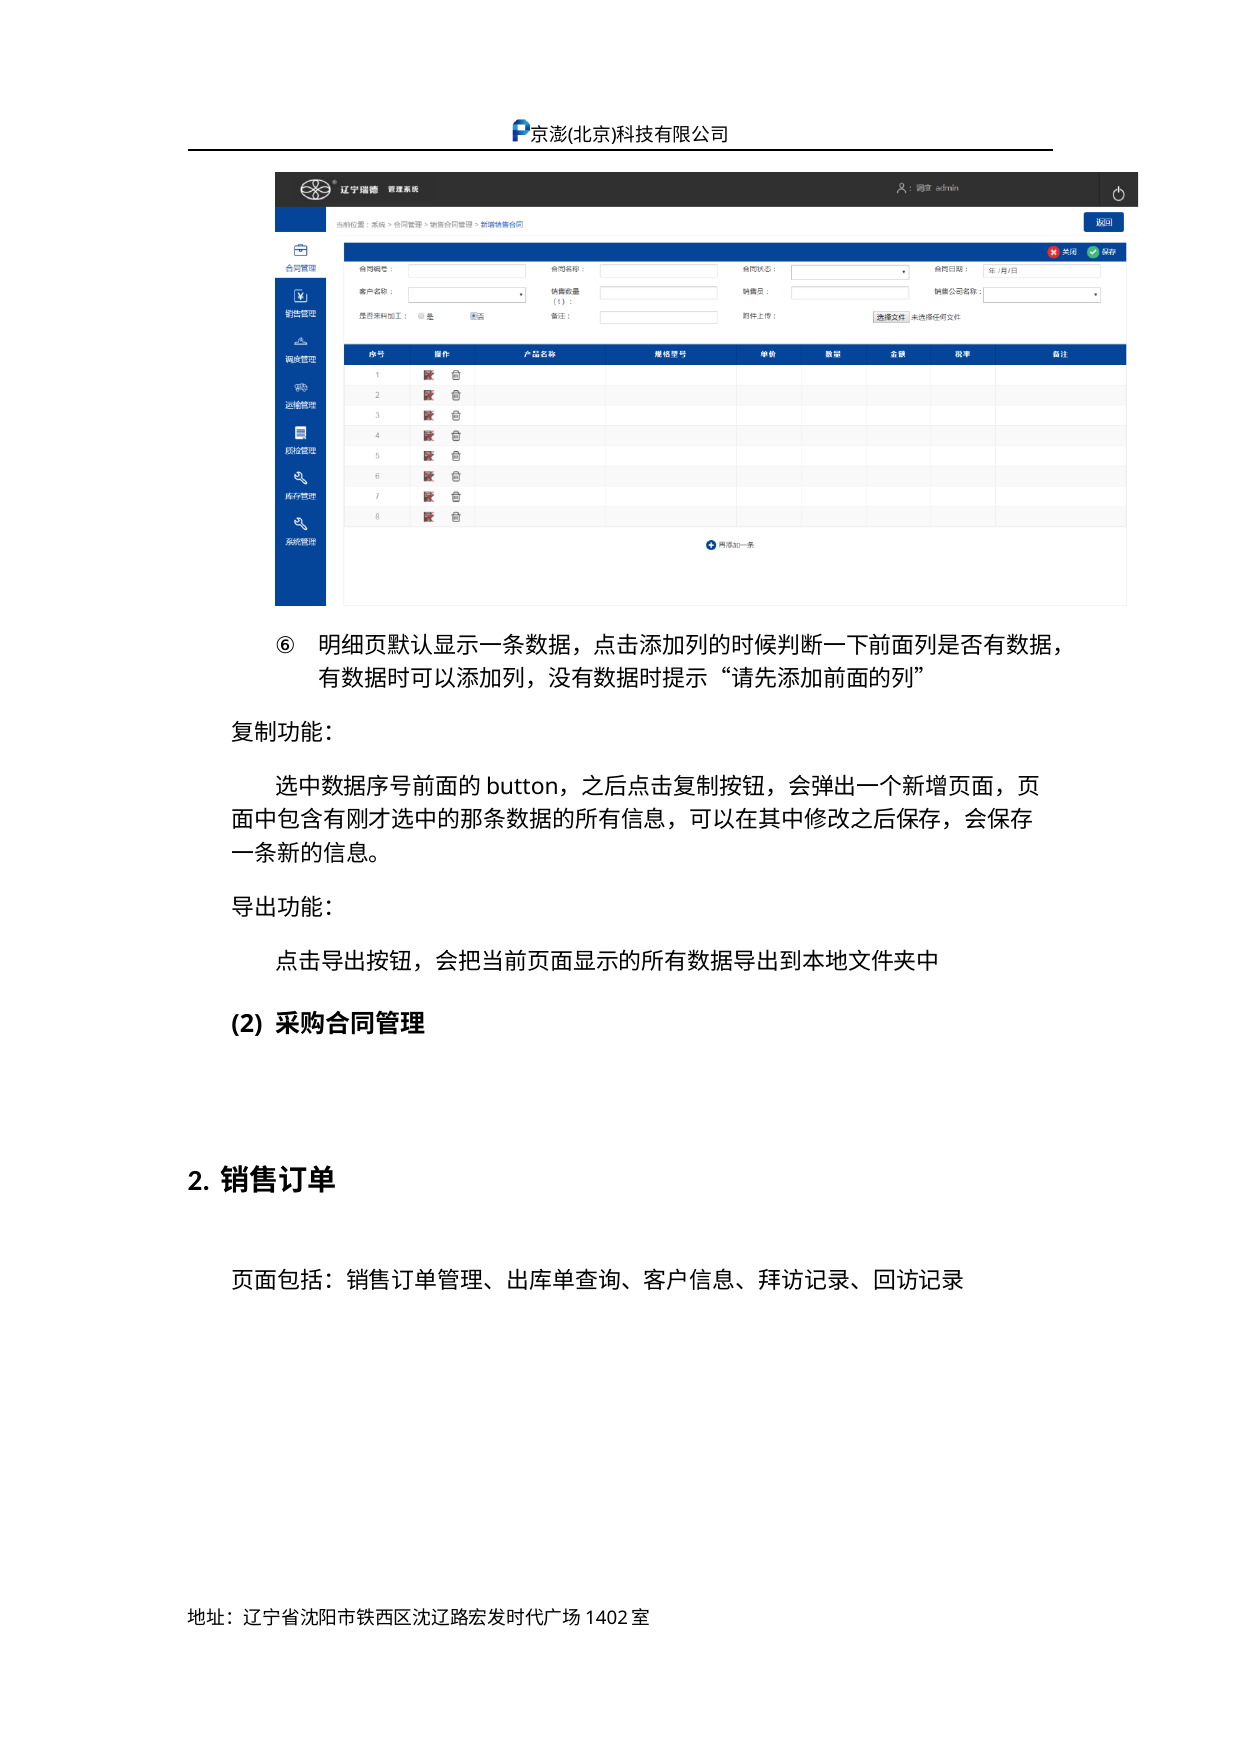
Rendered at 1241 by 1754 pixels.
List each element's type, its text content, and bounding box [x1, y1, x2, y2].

subtitle 销售订单 [187, 1145, 1053, 1210]
picture [275, 172, 1139, 606]
list 导出功能： [187, 889, 1053, 922]
list 点击导出按钮，会把当前页面显示的所有数据导出到本地文件夹中 [231, 943, 1053, 976]
picture [511, 117, 530, 142]
list 明细页默认显示一条数据，点击添加列的时候判断一下前面列是否有数据，有数据时可以添加列，没有数据时提示“请先添加前面的列” [275, 627, 1053, 693]
list 复制功能： [187, 714, 1053, 747]
subtitle 采购合同管理 [231, 1003, 1053, 1039]
list 选中数据序号前面的button，之后点击复制按钮，会弹出一个新增页面，页面中包含有刚才选中的那条数据的所有信息，可以在其中修改之后保存，会保存一条新的信息。 [231, 768, 1053, 868]
list 页面包括：销售订单管理、出库单查询、客户信息、拜访记录、回访记录 [187, 1262, 1053, 1295]
